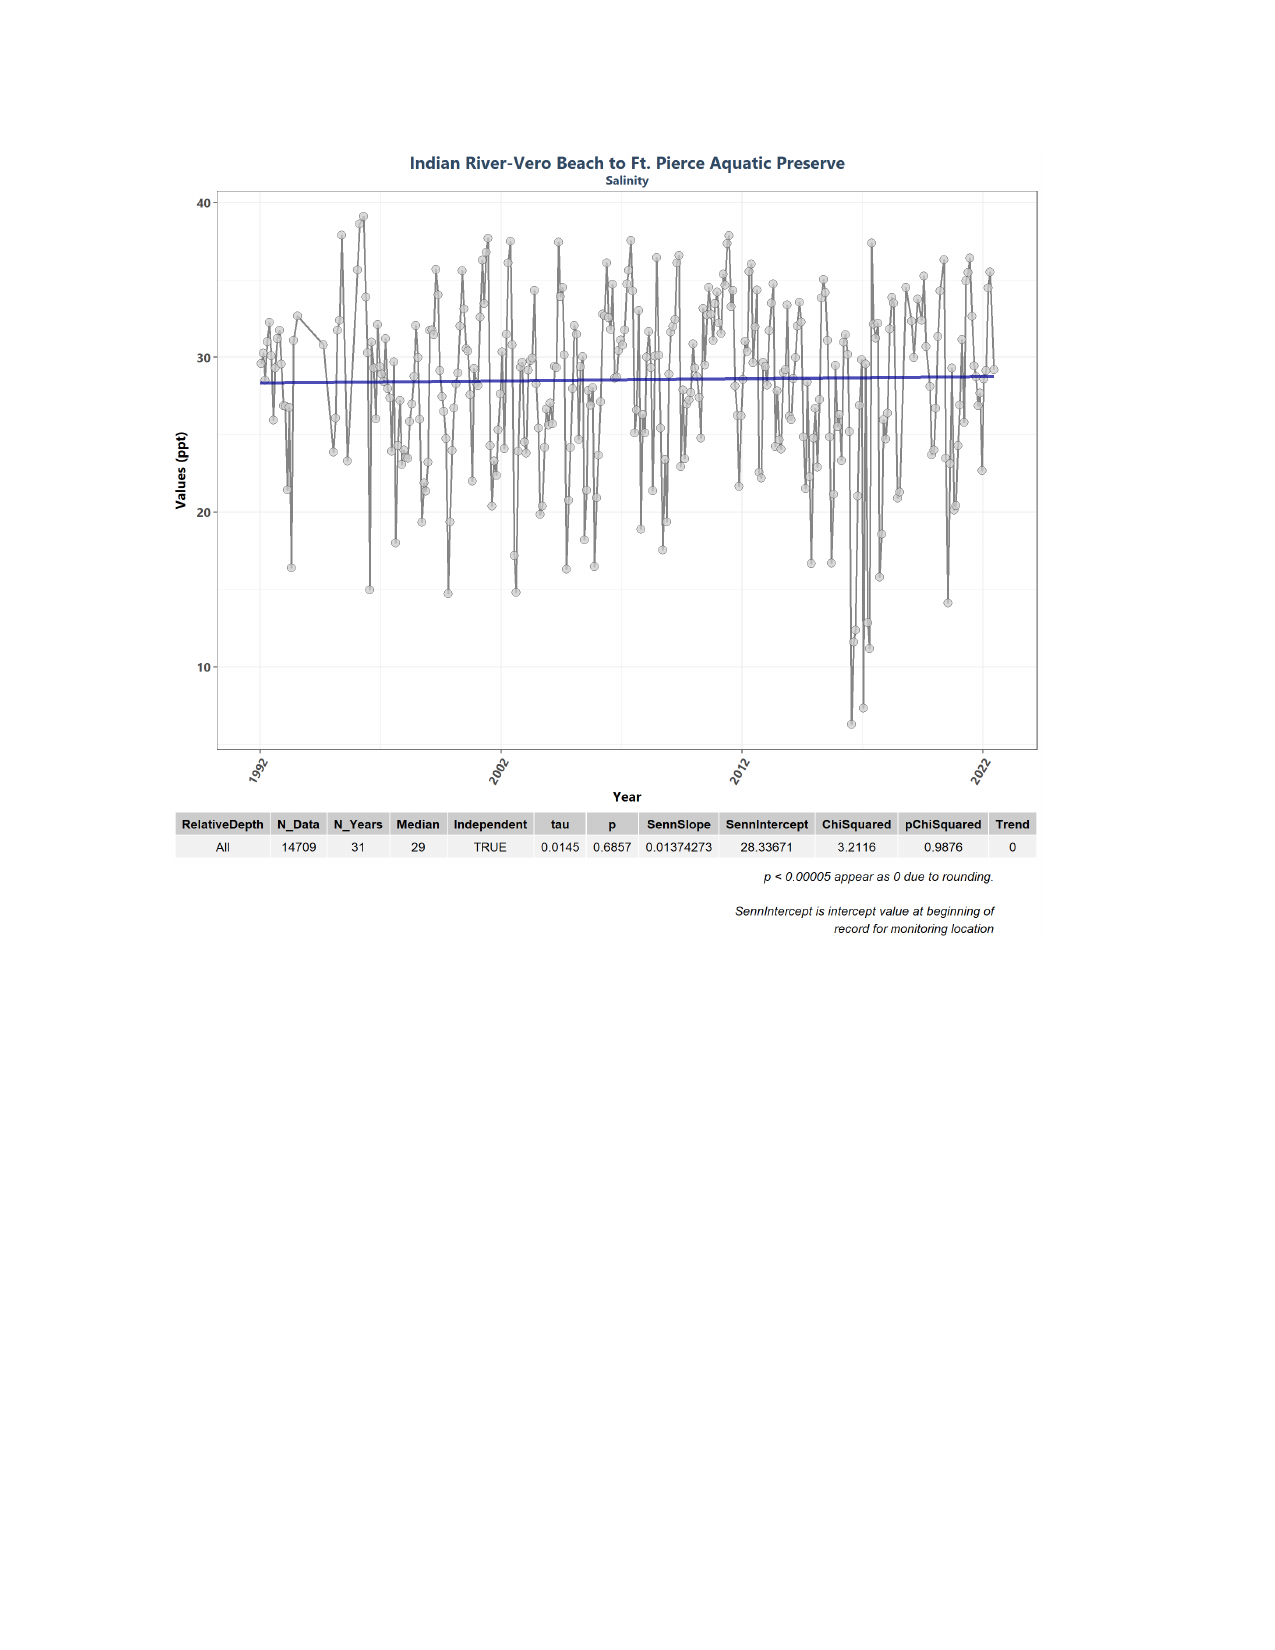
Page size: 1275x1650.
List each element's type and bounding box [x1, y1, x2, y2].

picture [168, 150, 1044, 938]
